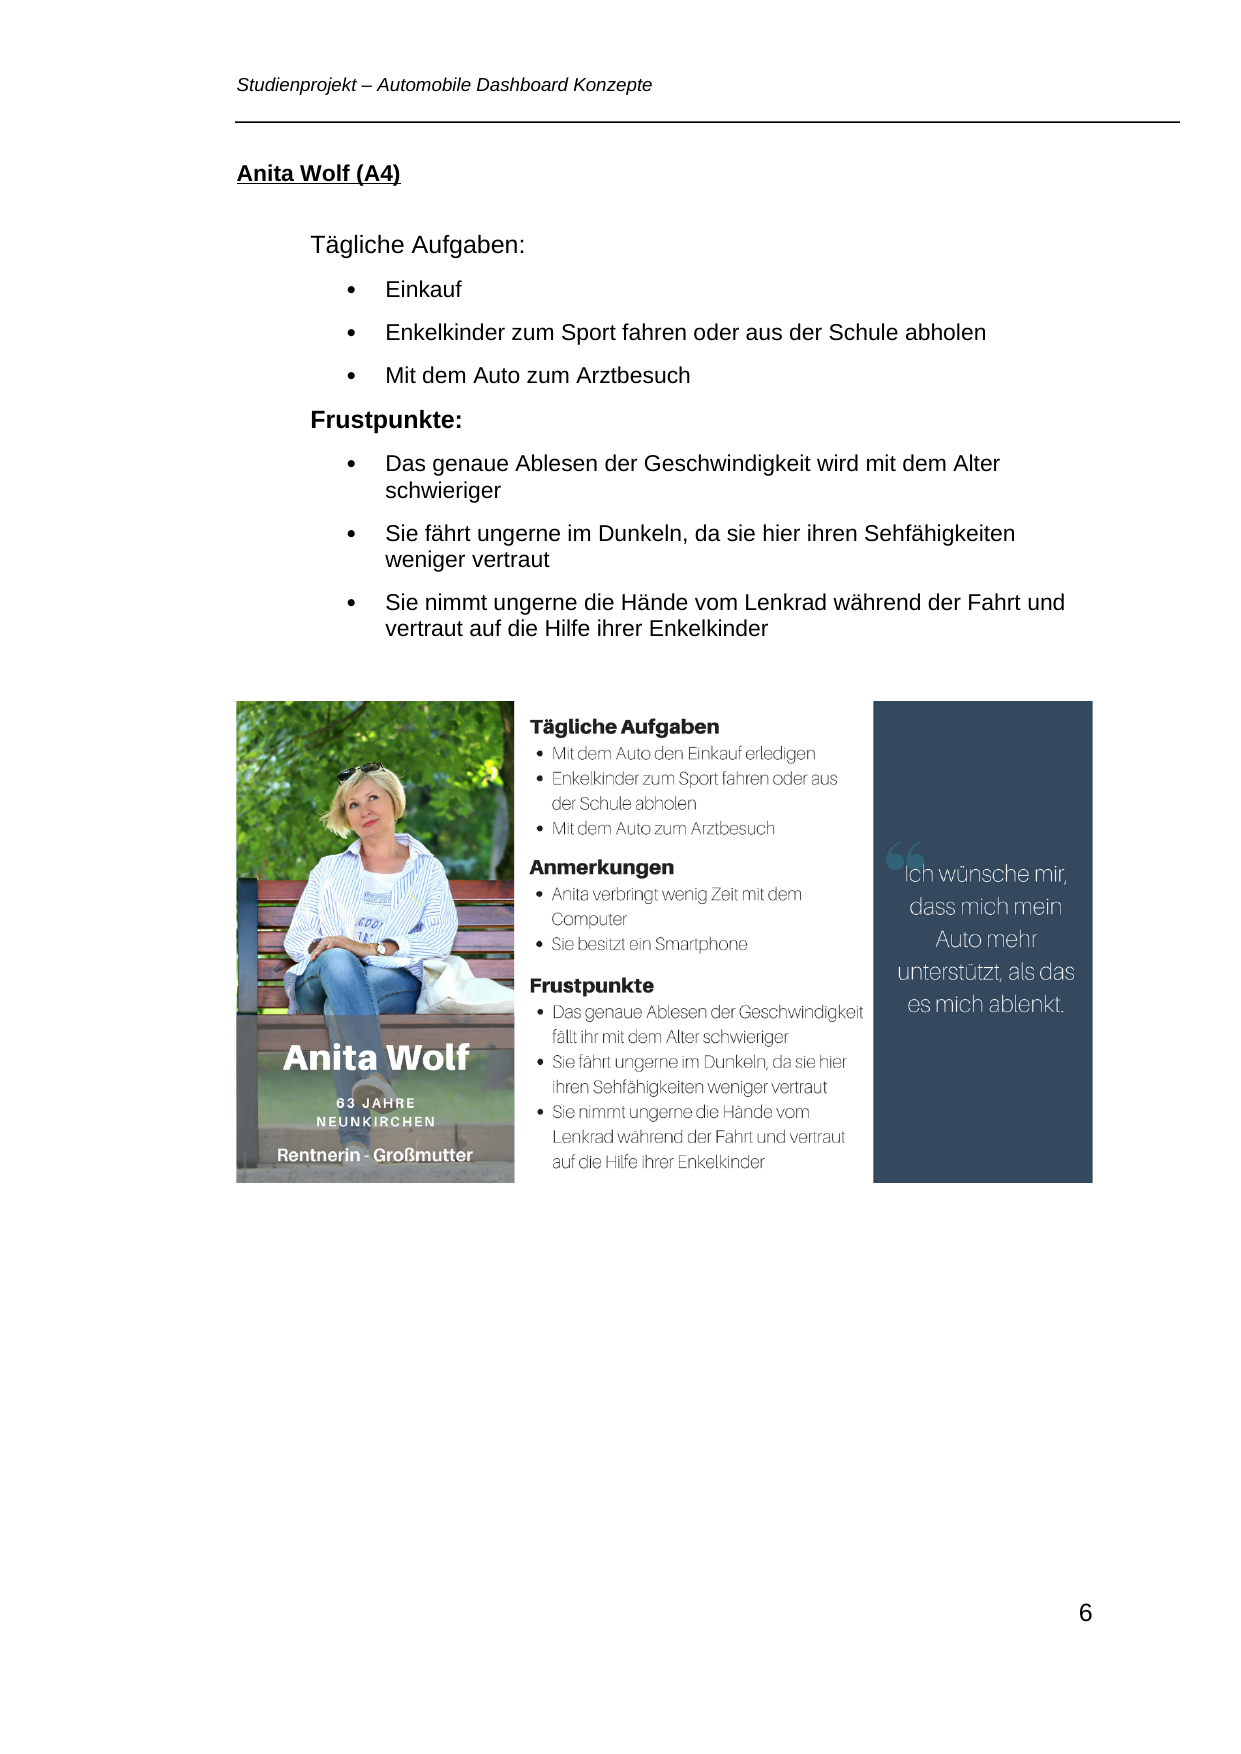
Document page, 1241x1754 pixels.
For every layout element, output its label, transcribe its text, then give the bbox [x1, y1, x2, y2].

picture [236, 701, 1093, 1183]
list Mit dem Auto zum Arztbesuch [348, 362, 1092, 388]
list Das genaue Ablesen der Geschwindigkeit wird mit dem Alter schwieriger [348, 450, 1092, 503]
list Sie nimmt ungerne die Hände vom Lenkrad während der Fahrt und vertraut auf die Hilfe ihrer Enkelkinder [348, 589, 1092, 642]
list Sie fährt ungerne im Dunkeln, da sie hier ihren Sehfähigkeiten weniger vertraut [348, 519, 1092, 572]
list Enkelkinder zum Sport fahren oder aus der Schule abholen [348, 319, 1092, 345]
text Frustpunkte: [236, 405, 1092, 433]
text Tägliche Aufgaben: [236, 230, 1092, 259]
list Einkauf [348, 276, 1092, 302]
text Anita Wolf (A4) [236, 155, 1092, 187]
